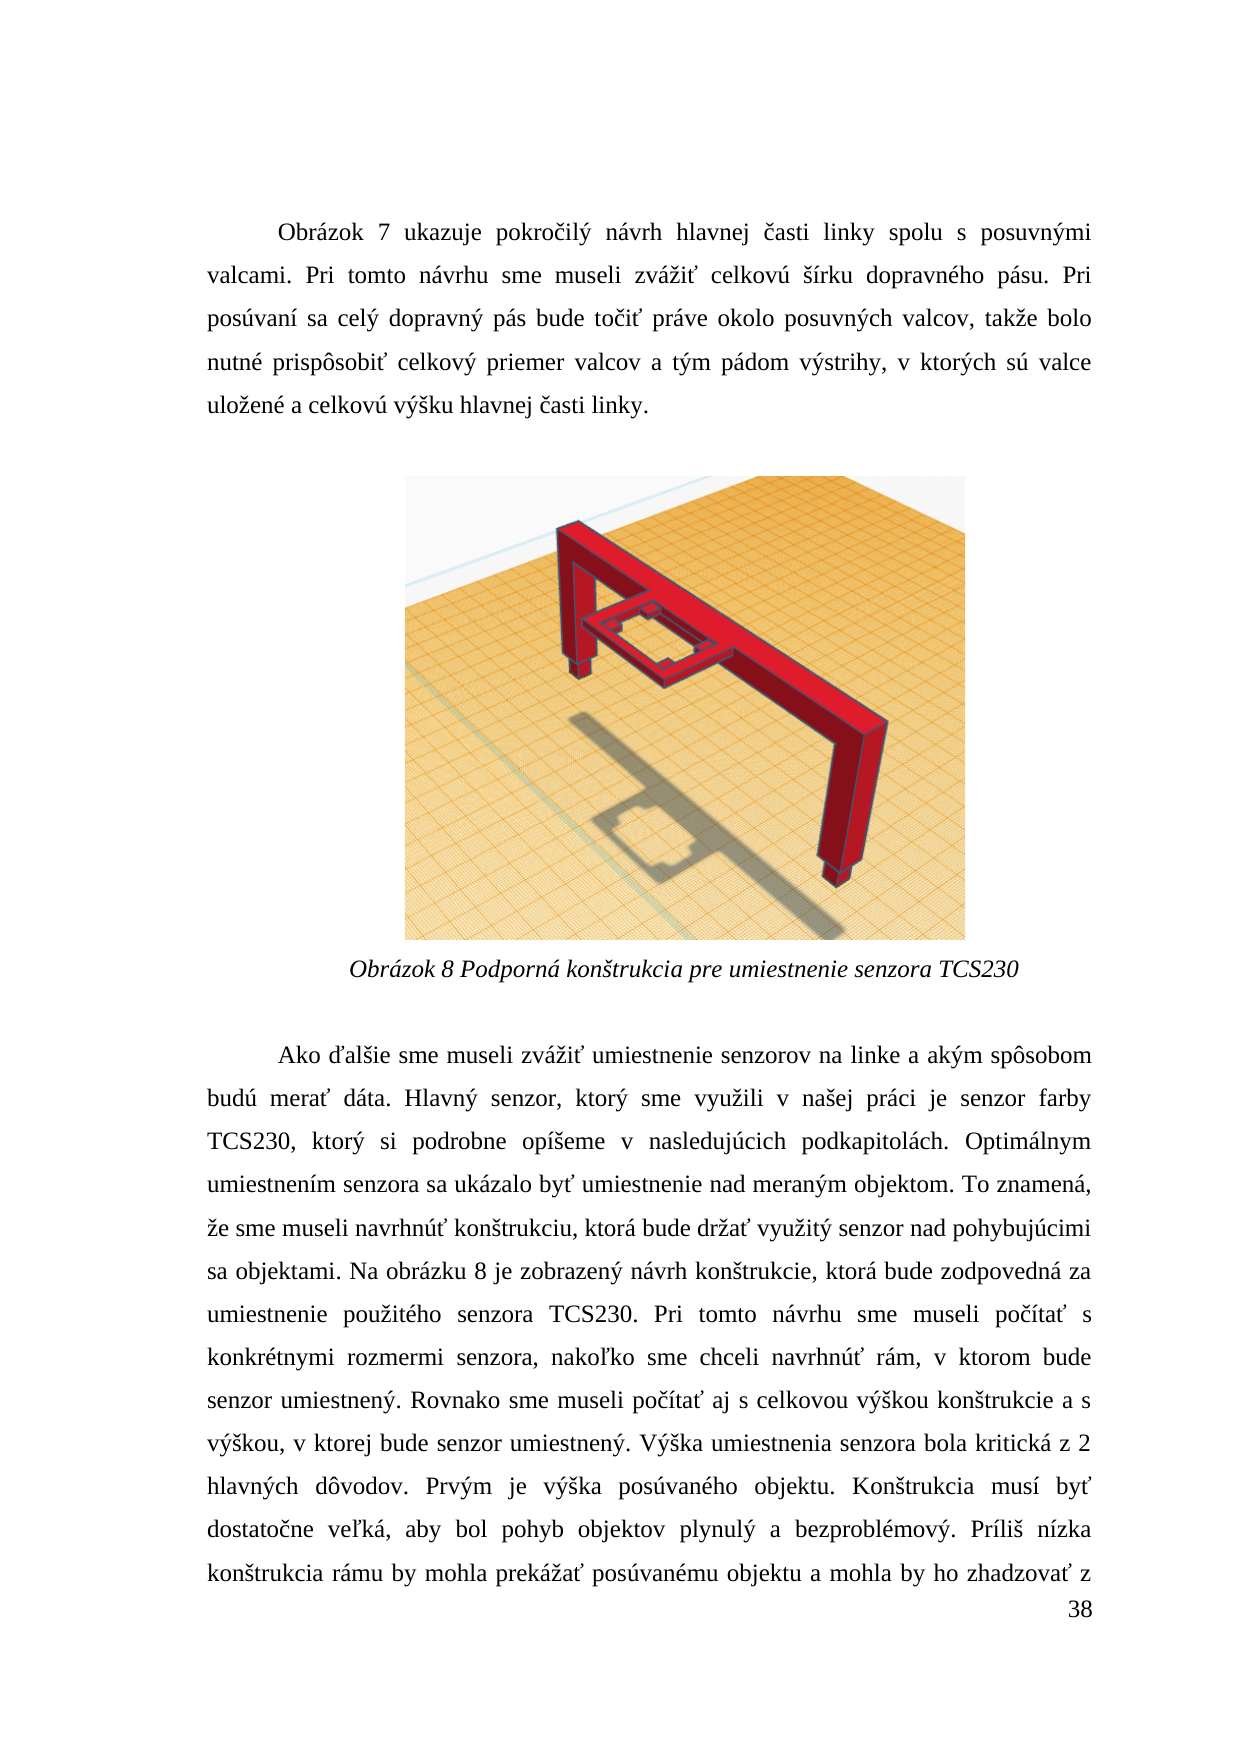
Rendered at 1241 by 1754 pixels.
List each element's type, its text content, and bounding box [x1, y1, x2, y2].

text Obrázok 8 Podporná konštrukcia pre umiestnenie senzora TCS230 [207, 954, 1092, 983]
text Obrázok 7 ukazuje pokročilý návrh hlavnej časti linky spolu s posuvnými valcami. Pri tomto návrhu sme museli zvážiť celkovú šírku dopravného pásu. Pri posúvaní sa celý dopravný pás bude točiť práve okolo posuvných valcov, takže bolo nutné prispôsobiť celkový priemer valcov a tým pádom výstrihy, v ktorých sú valce uložené a celkovú výšku hlavnej časti linky. [207, 217, 1092, 418]
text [207, 1040, 1092, 1586]
